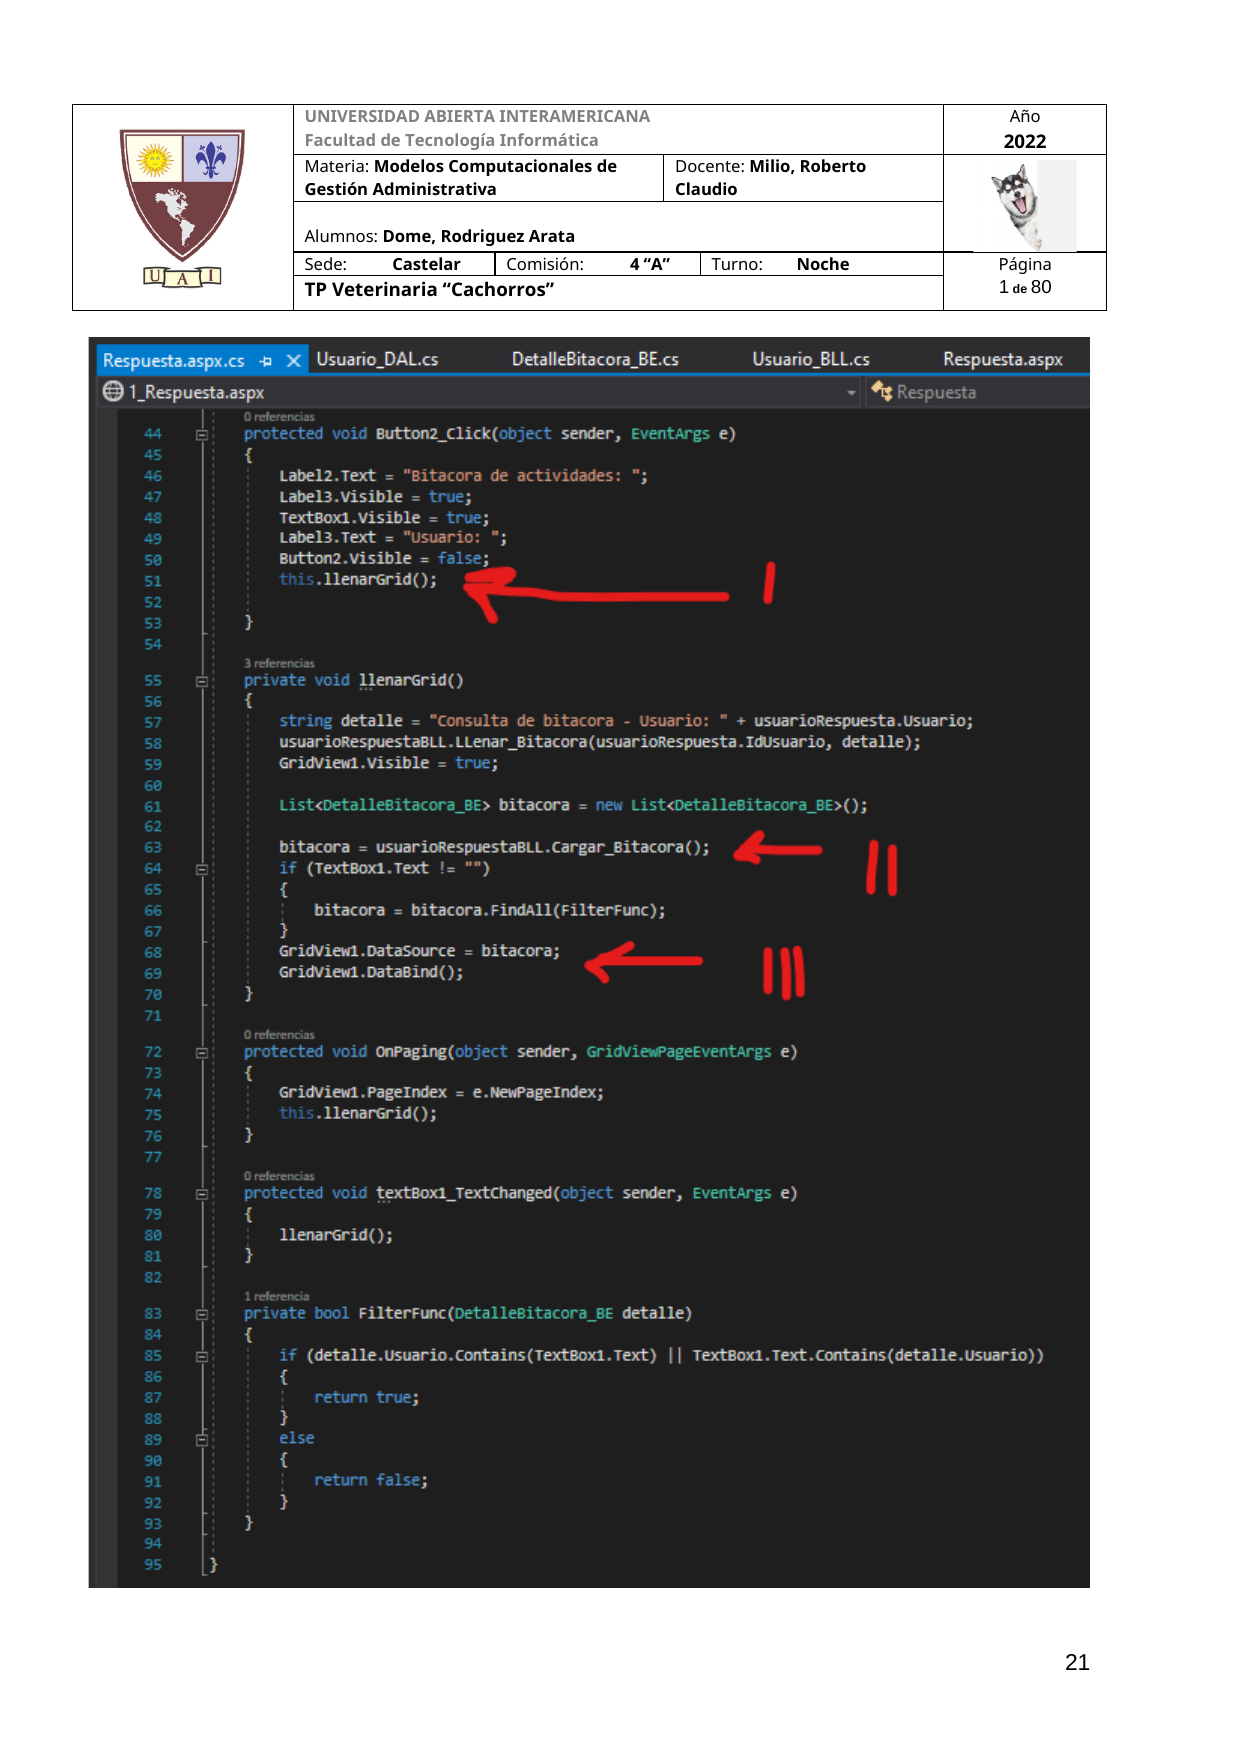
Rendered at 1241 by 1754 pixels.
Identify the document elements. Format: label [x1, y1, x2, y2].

picture [117, 125, 249, 291]
picture [88, 337, 1090, 1588]
picture [973, 160, 1077, 252]
